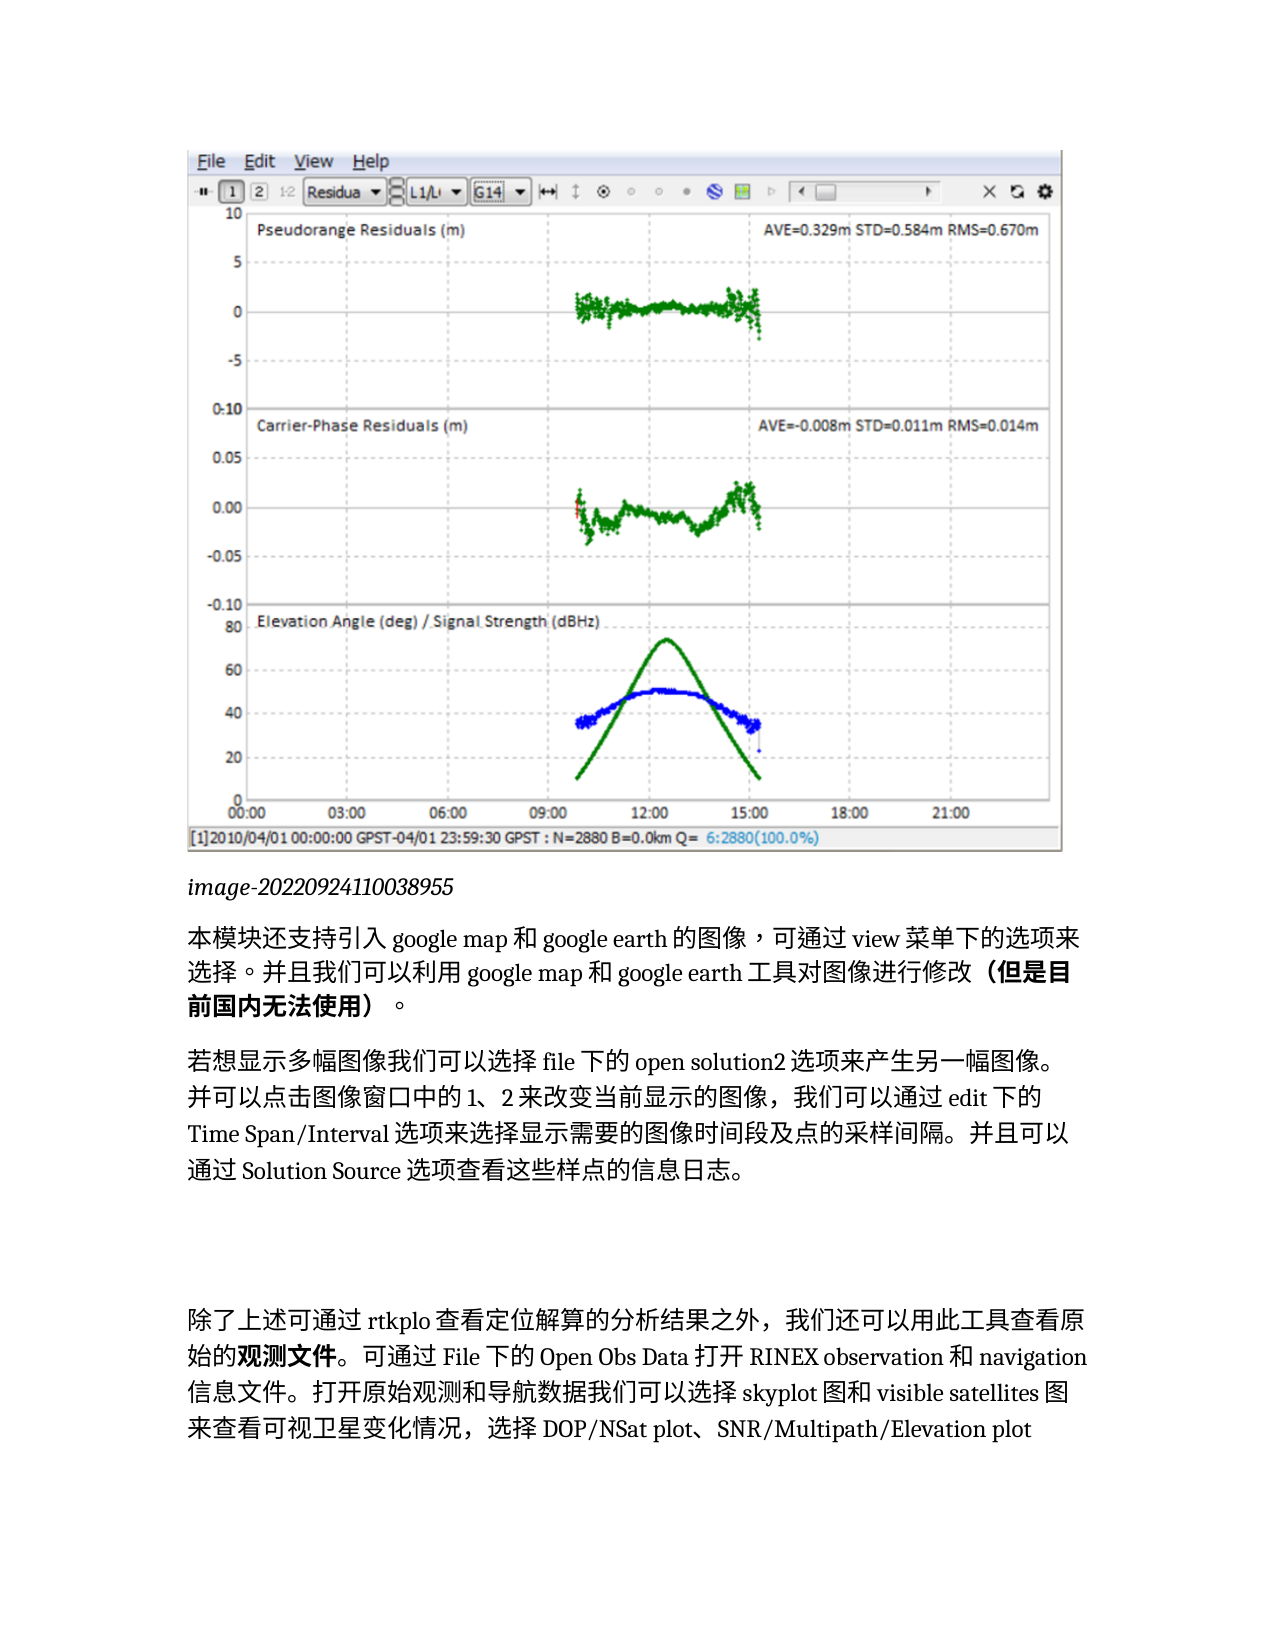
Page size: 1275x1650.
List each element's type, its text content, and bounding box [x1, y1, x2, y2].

text image-20220924110038955 [187, 873, 1087, 902]
picture [187, 150, 1063, 852]
text 若想显示多幅图像我们可以选择file下的open solution2选项来产生另一幅图像。并可以点击图像窗口中的1、2来改变当前显示的图像，我们可以通过edit下的Time Span/Interval选项来选择显示需要的图像时间段及点的采样间隔。并且可以通过Solution Source选项查看这些样点的信息日志。 [187, 1041, 1087, 1186]
text 本模块还支持引入google map和google earth的图像，可通过view菜单下的选项来选择。并且我们可以利用google map和google earth工具对图像进行修改（但是目前国内无法使用）。 [187, 920, 1087, 1023]
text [187, 1300, 1087, 1445]
